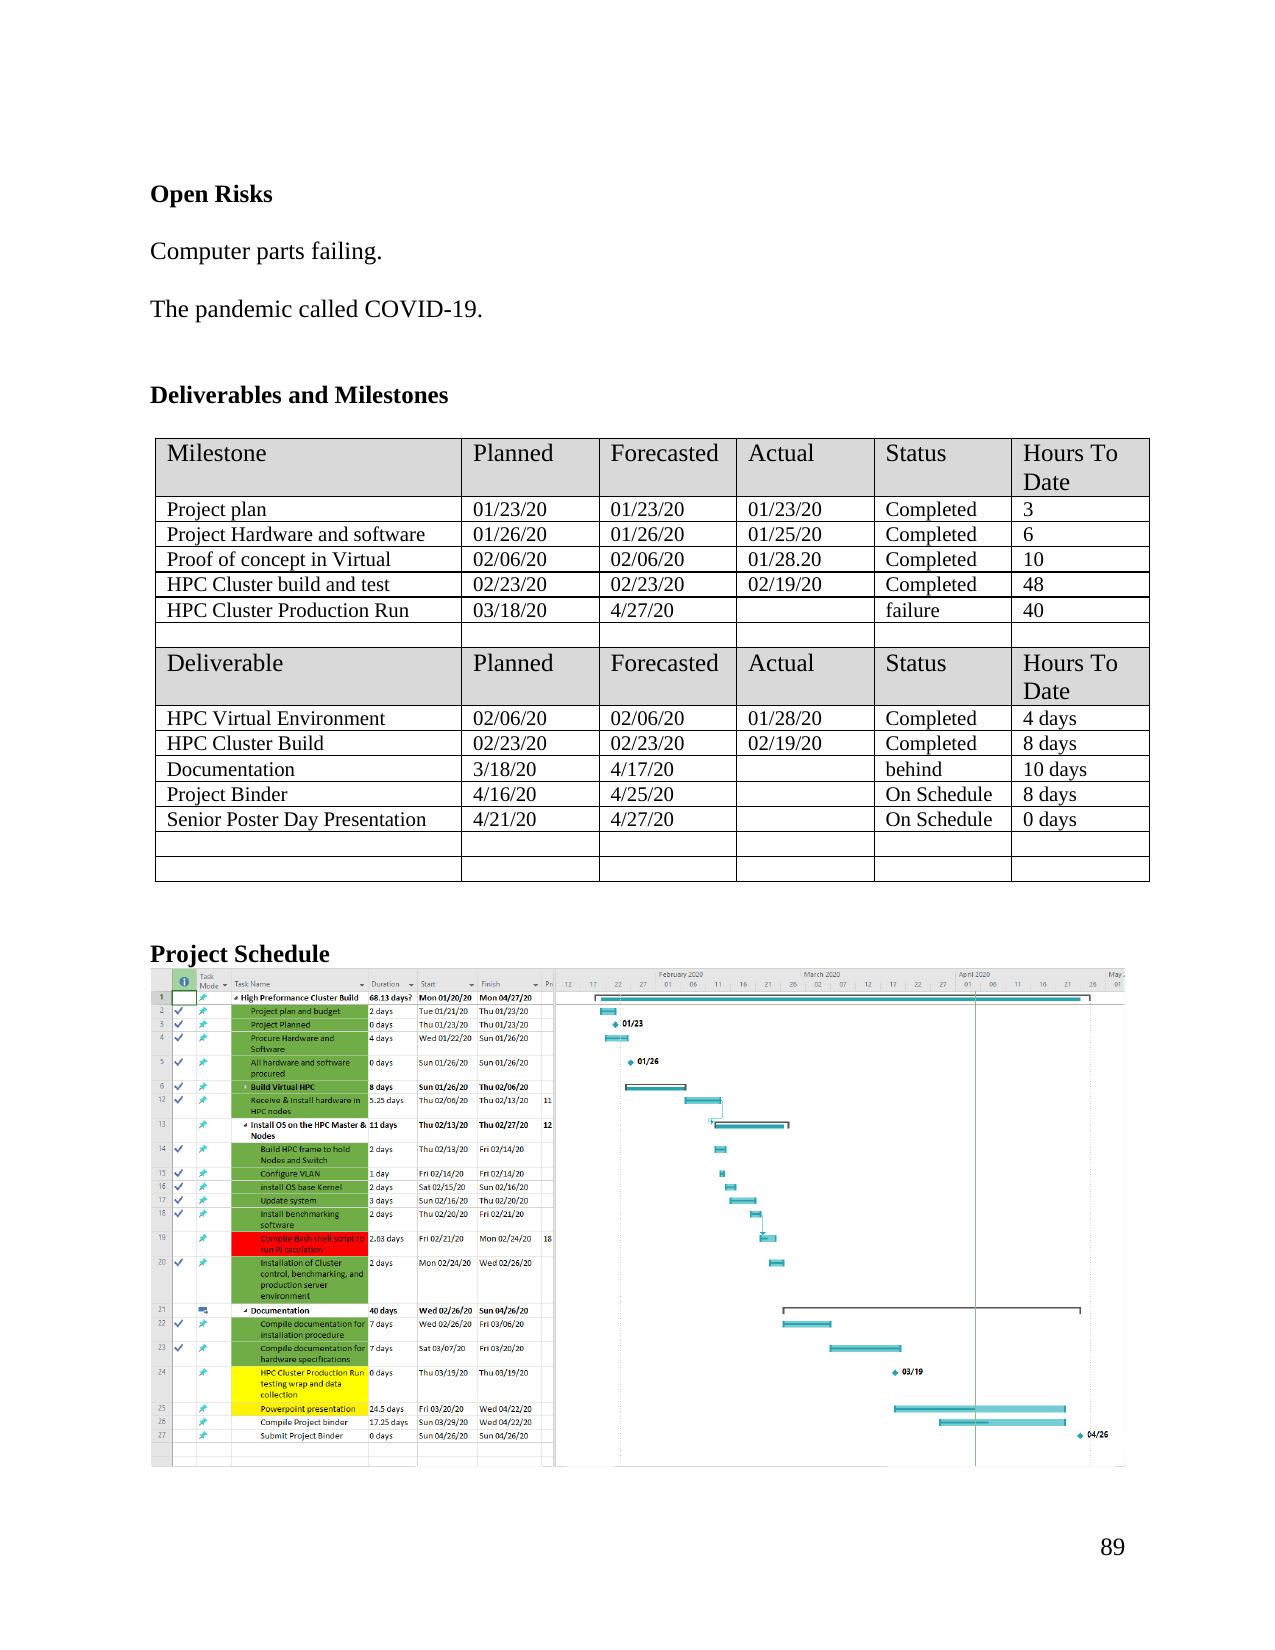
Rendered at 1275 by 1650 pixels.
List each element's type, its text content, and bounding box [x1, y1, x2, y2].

table_cell HPC Cluster Build [156, 731, 461, 755]
table_cell Proof of concept in Virtual [156, 547, 461, 571]
table_cell 01/26/20 [462, 522, 599, 546]
text Computer parts failing. [150, 236, 1125, 265]
table_cell 8 days [1012, 731, 1149, 755]
table_cell 03/18/20 [462, 598, 599, 622]
table_cell HPC Cluster Production Run [156, 598, 461, 622]
table_cell Forecasted [600, 648, 736, 705]
table_cell behind [875, 756, 1011, 781]
table_header Forecasted [600, 439, 736, 496]
table_cell Senior Poster Day Presentation [156, 807, 461, 831]
table_cell Planned [462, 648, 599, 705]
table_cell HPC Cluster build and test [156, 573, 461, 596]
table_cell Documentation [156, 756, 461, 781]
table_cell 02/23/20 [600, 731, 736, 755]
table_cell 02/06/20 [462, 547, 599, 571]
table_cell Project plan [156, 497, 461, 521]
table_cell Hours To Date [1012, 648, 1149, 705]
table_cell 6 [1012, 522, 1149, 546]
table_cell 02/06/20 [600, 547, 736, 571]
table_cell Completed [875, 522, 1011, 546]
table_cell [737, 782, 874, 806]
table_cell [875, 623, 1011, 647]
table_cell [600, 857, 736, 881]
table_cell 3/18/20 [462, 756, 599, 781]
table_cell [875, 832, 1011, 856]
table_cell 4/27/20 [600, 598, 736, 622]
text The pandemic called COVID-19. [150, 294, 1125, 322]
table_cell 4 days [1012, 706, 1149, 730]
table_cell On Schedule [875, 782, 1011, 806]
text Project Schedule [150, 939, 1125, 968]
table_cell 01/28.20 [737, 547, 874, 571]
text Deliverables and Milestones [150, 380, 1125, 409]
table_cell 4/21/20 [462, 807, 599, 831]
table_cell 40 [1012, 598, 1149, 622]
text Open Risks [150, 179, 1125, 207]
table_header Planned [462, 439, 599, 496]
table_cell HPC Virtual Environment [156, 706, 461, 730]
table_cell 10 [1012, 547, 1149, 571]
table_cell Actual [737, 648, 874, 705]
table_cell On Schedule [875, 807, 1011, 831]
table_cell 10 days [1012, 756, 1149, 781]
table_cell 02/23/20 [462, 573, 599, 596]
table_cell [156, 623, 461, 647]
table_cell [737, 623, 874, 647]
table_cell 4/27/20 [600, 807, 736, 831]
table_cell Deliverable [156, 648, 461, 705]
table_cell [156, 857, 461, 881]
table_cell [737, 807, 874, 831]
table_cell 3 [1012, 497, 1149, 521]
table_cell [462, 832, 599, 856]
table_header Status [875, 439, 1011, 496]
table_cell [737, 756, 874, 781]
table_cell 02/06/20 [462, 706, 599, 730]
table_cell Completed [875, 573, 1011, 596]
table_cell 0 days [1012, 807, 1149, 831]
table_cell 02/19/20 [737, 573, 874, 596]
table_header Actual [737, 439, 874, 496]
table_header Milestone [156, 439, 461, 496]
table_cell 02/23/20 [600, 573, 736, 596]
table_cell [156, 832, 461, 856]
table_cell failure [875, 598, 1011, 622]
table_cell [1012, 857, 1149, 881]
table_cell [875, 857, 1011, 881]
table_cell 48 [1012, 573, 1149, 596]
table_cell 01/26/20 [600, 522, 736, 546]
table_cell 01/25/20 [737, 522, 874, 546]
table_header Hours To Date [1012, 439, 1149, 496]
table_cell 02/19/20 [737, 731, 874, 755]
table_cell 4/17/20 [600, 756, 736, 781]
table_cell 4/25/20 [600, 782, 736, 806]
table_cell [462, 623, 599, 647]
table_cell Project Hardware and software [156, 522, 461, 546]
table_cell [1012, 832, 1149, 856]
table_cell [737, 832, 874, 856]
table_cell Completed [875, 706, 1011, 730]
table_cell 02/23/20 [462, 731, 599, 755]
table_cell Completed [875, 547, 1011, 571]
table_cell [1012, 623, 1149, 647]
table_cell 01/28/20 [737, 706, 874, 730]
table_cell 01/23/20 [737, 497, 874, 521]
table_cell 01/23/20 [462, 497, 599, 521]
picture [150, 968, 1125, 1467]
table_cell Status [875, 648, 1011, 705]
table_cell [600, 623, 736, 647]
table_cell 8 days [1012, 782, 1149, 806]
table_cell Completed [875, 497, 1011, 521]
table_cell 01/23/20 [600, 497, 736, 521]
table_cell 02/06/20 [600, 706, 736, 730]
table_cell [600, 832, 736, 856]
table_cell [737, 857, 874, 881]
table_cell [462, 857, 599, 881]
table_cell Completed [875, 731, 1011, 755]
table_cell 4/16/20 [462, 782, 599, 806]
table_cell [737, 598, 874, 622]
table_cell Project Binder [156, 782, 461, 806]
